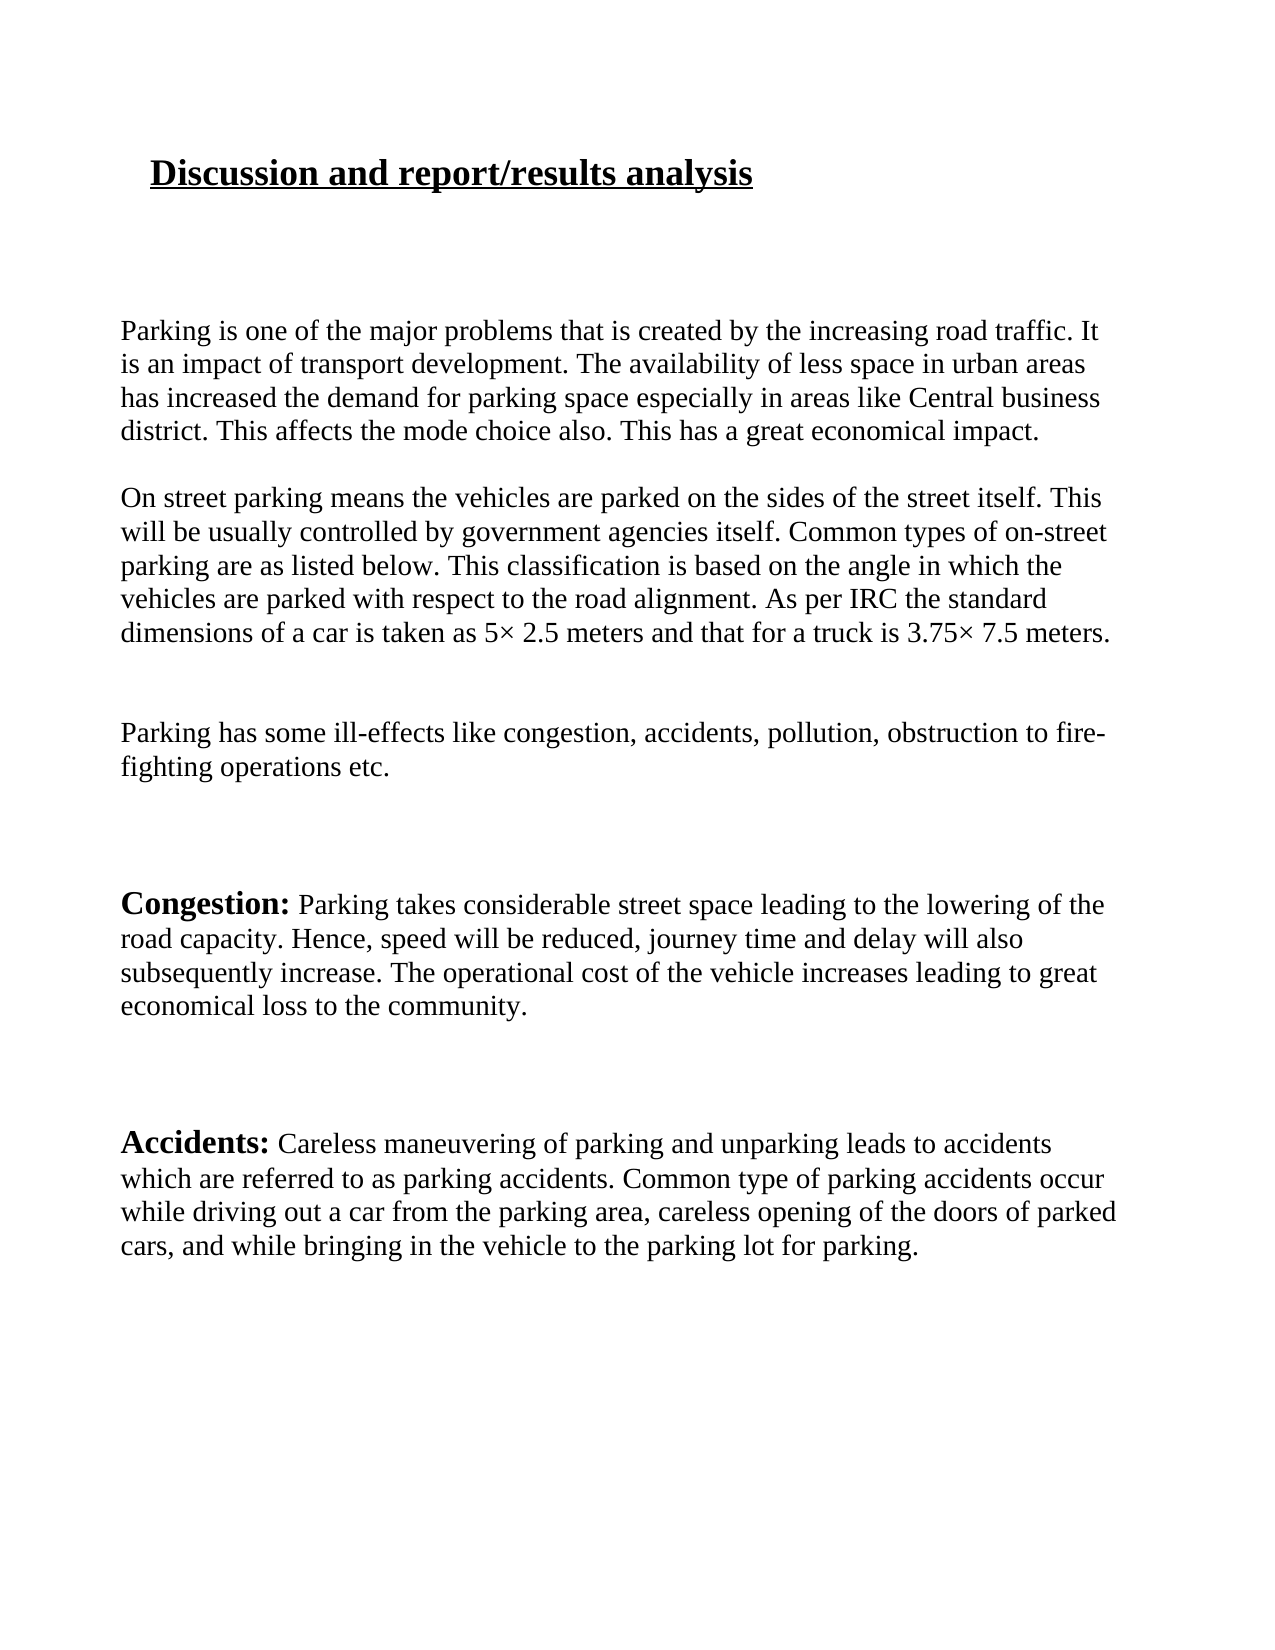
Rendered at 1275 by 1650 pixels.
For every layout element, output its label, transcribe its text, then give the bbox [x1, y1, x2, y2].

text Parking is one of the major problems that is created by the increasing road traffic. It is an impact of transport development. The availability of less space in urban areas has increased the demand for parking space especially in areas like Central business district. This affects the mode choice also. This has a great economical impact. [120, 313, 1125, 447]
text Congestion: Parking takes considerable street space leading to the lowering of the road capacity. Hence, speed will be reduced, journey time and delay will also subsequently increase. The operational cost of the vehicle increases leading to great economical loss to the community. [120, 883, 1125, 1022]
text Accidents: Careless maneuvering of parking and unparking leads to accidents which are referred to as parking accidents. Common type of parking accidents occur while driving out a car from the parking area, careless opening of the doors of parked cars, and while bringing in the vehicle to the parking lot for parking. [120, 1123, 1125, 1262]
text Parking has some ill-effects like congestion, accidents, pollution, obstruction to fire-fighting operations etc. [120, 715, 1125, 782]
text On street parking means the vehicles are parked on the sides of the street itself. This will be usually controlled by government agencies itself. Common types of on-street parking are as listed below. This classification is based on the angle in which the vehicles are parked with respect to the road alignment. As per IRC the standard dimensions of a car is taken as 5× 2.5 meters and that for a truck is 3.75× 7.5 meters. [120, 481, 1125, 648]
text Discussion and report/results analysis [150, 150, 1125, 193]
